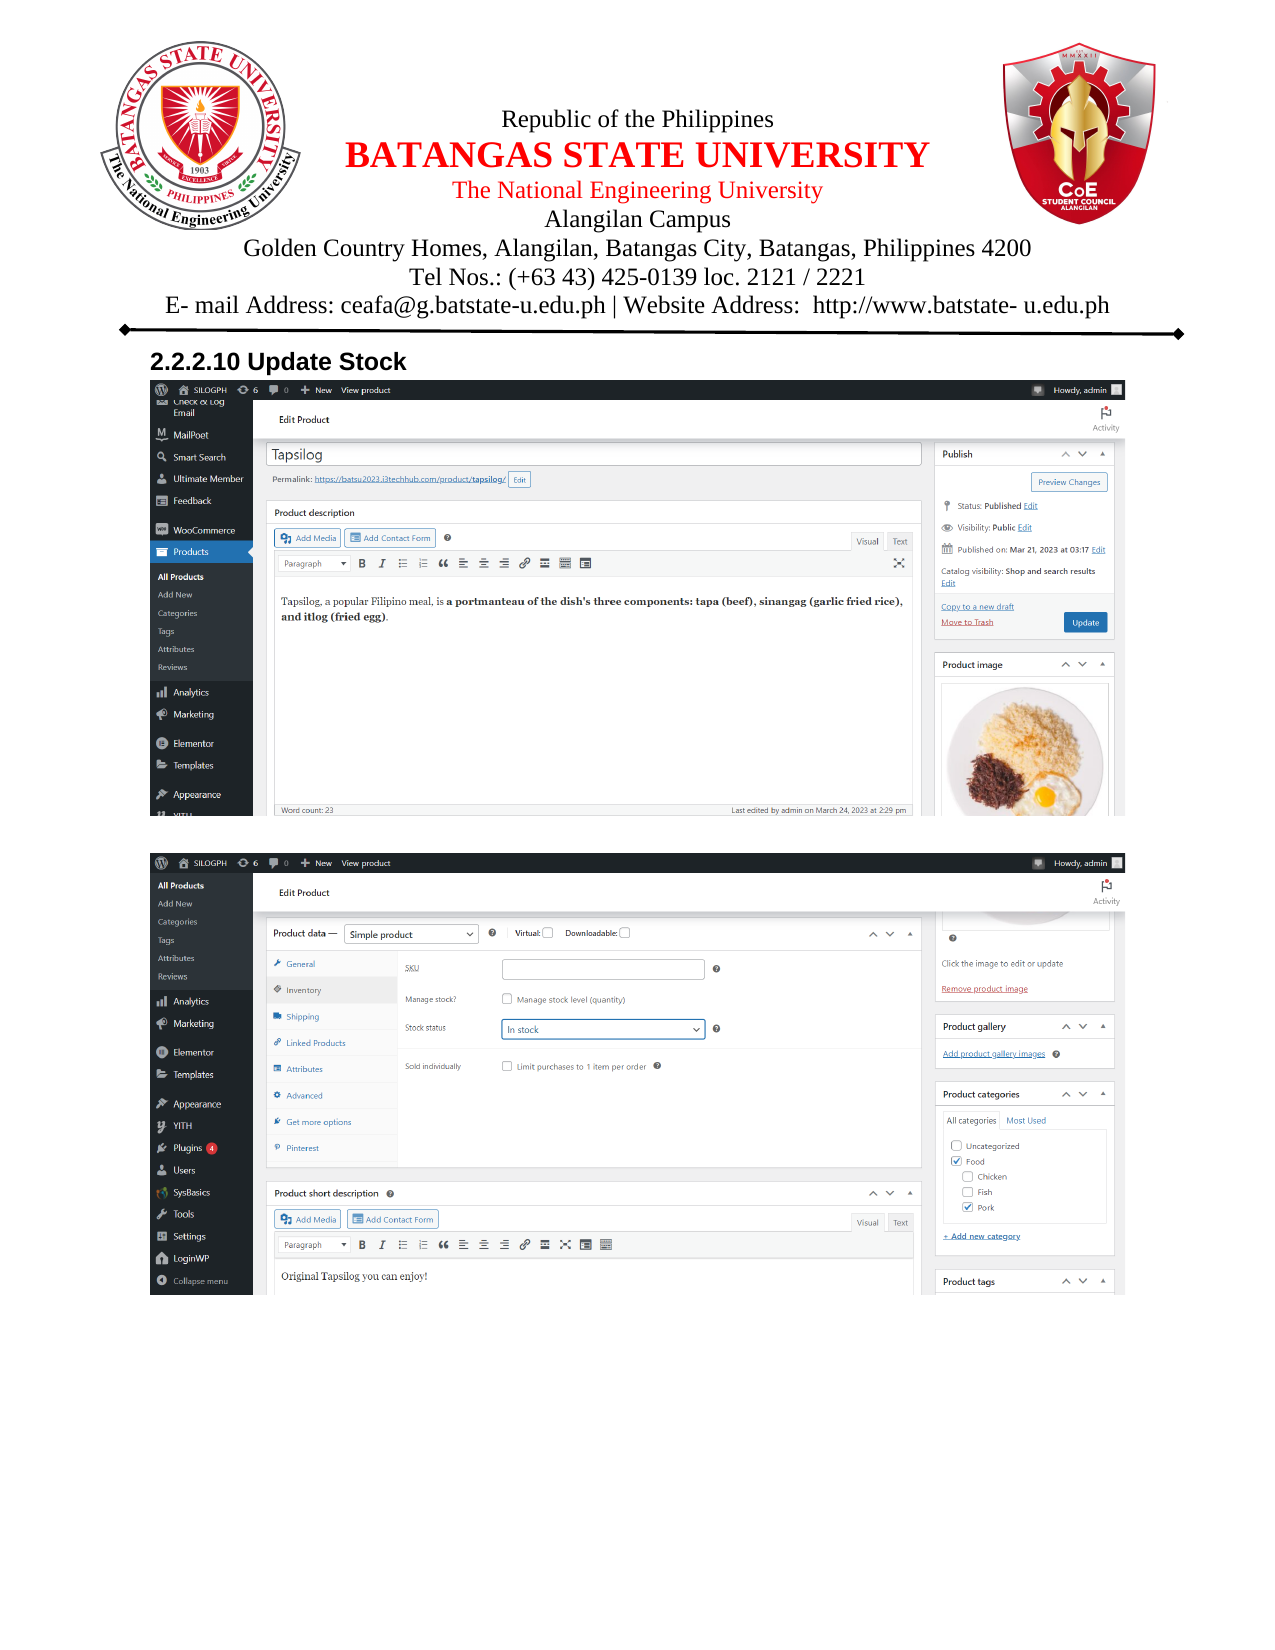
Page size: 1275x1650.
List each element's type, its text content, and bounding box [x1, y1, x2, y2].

picture [100, 41, 301, 230]
picture [150, 853, 1125, 1295]
picture [957, 12, 1204, 258]
text 2.2.2.10 Update Stock [150, 347, 1125, 376]
picture [150, 380, 1125, 816]
